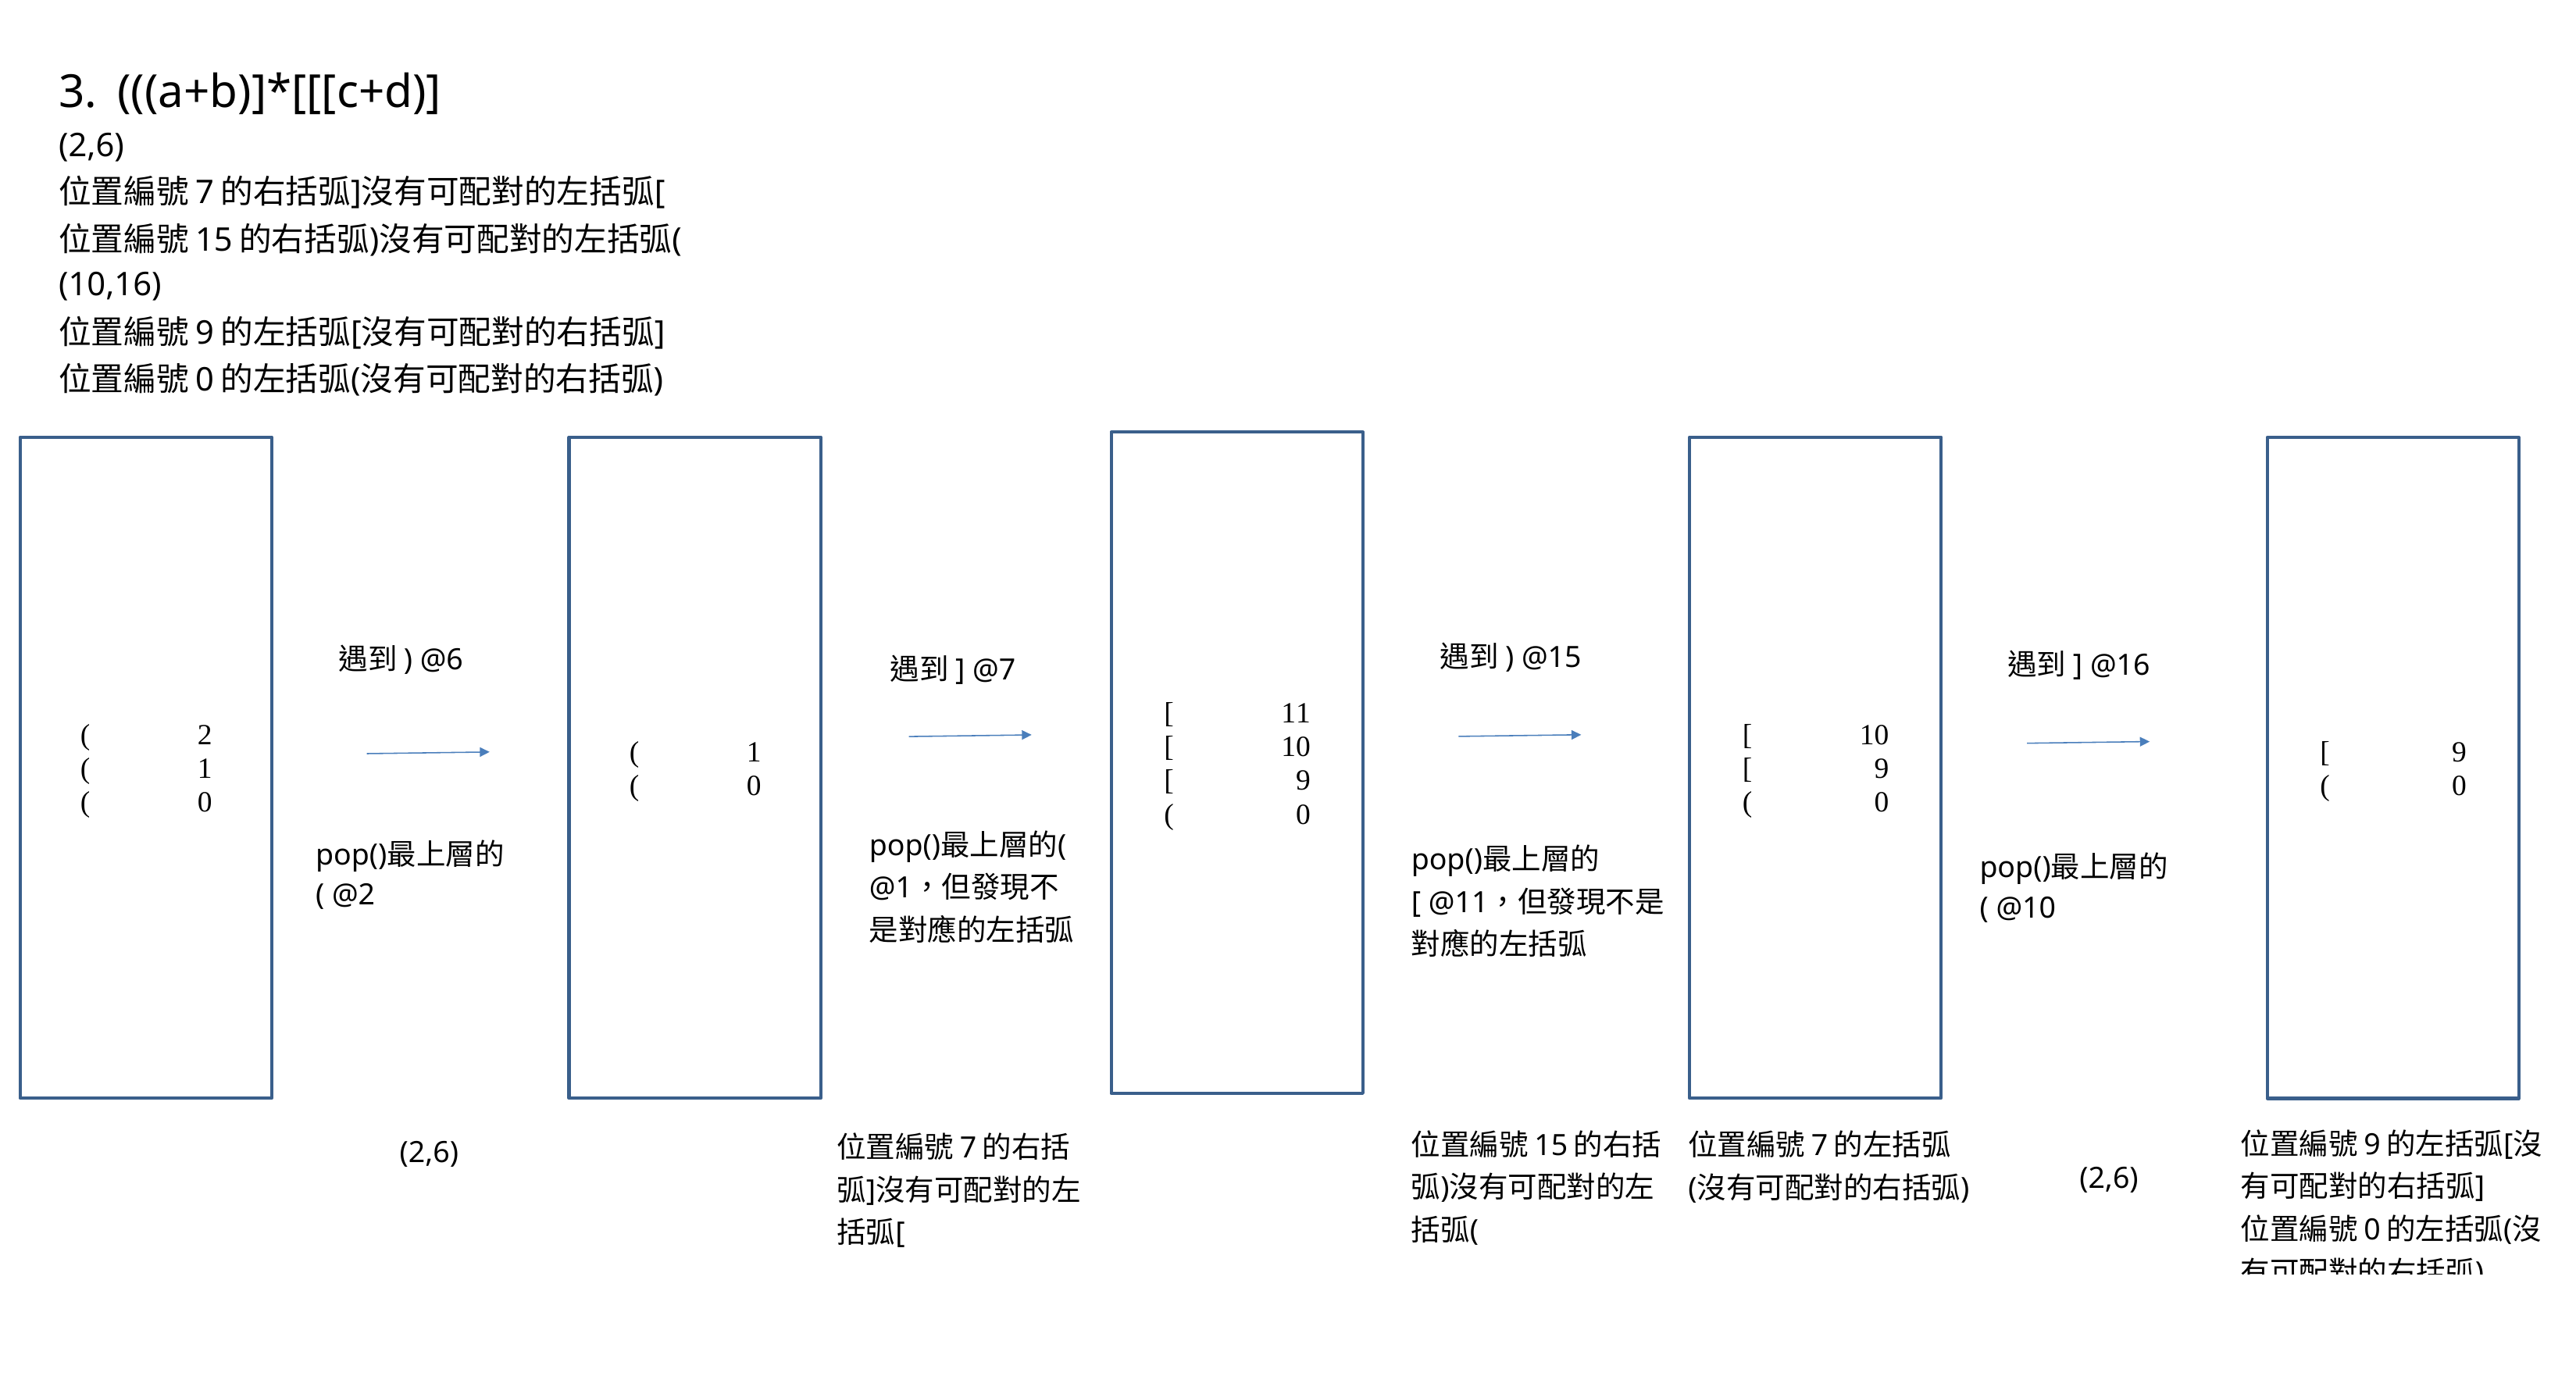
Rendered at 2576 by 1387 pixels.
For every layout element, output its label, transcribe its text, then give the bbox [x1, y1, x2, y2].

text 位置編號0的左括弧(沒有可配對的右括弧) [59, 353, 2517, 401]
text 位置編號15的右括弧)沒有可配對的左括弧( [59, 213, 2517, 261]
text 位置編號9的左括弧[沒有可配對的右括弧] [59, 306, 2517, 353]
text 位置編號7的右括弧]沒有可配對的左括弧[ [59, 166, 2517, 213]
text (10,16) [59, 261, 2517, 305]
text (2,6) [59, 121, 2517, 166]
list (((a+b)]*[[[c+d)] [59, 59, 2517, 121]
